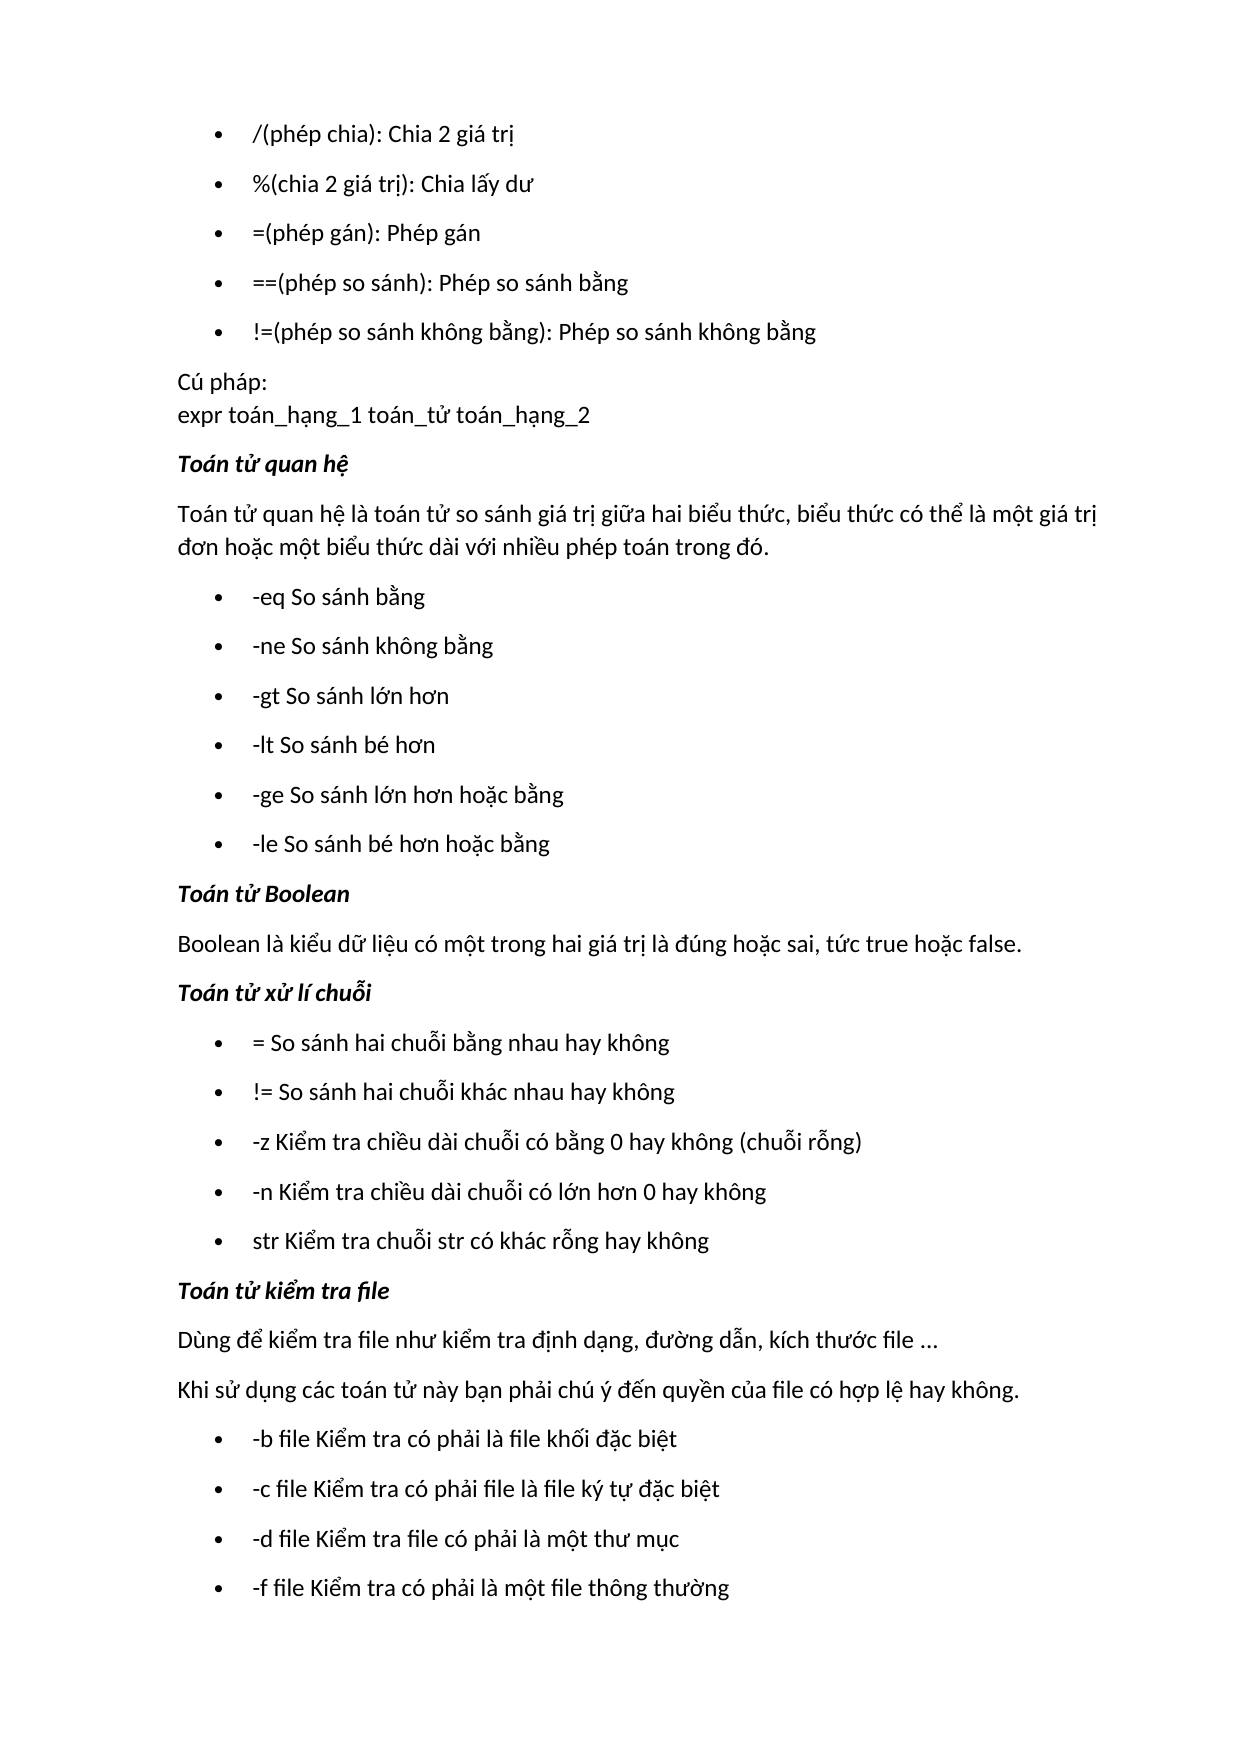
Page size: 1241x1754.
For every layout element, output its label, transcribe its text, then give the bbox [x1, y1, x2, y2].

text Toán tử xử lí chuỗi [177, 977, 1122, 1008]
list -eq So sánh bằng [215, 581, 1122, 611]
text Toán tử quan hệ là toán tử so sánh giá trị giữa hai biểu thức, biểu thức có thể là một giá trị đơn hoặc một biểu thức dài với nhiều phép toán trong đó. [177, 498, 1122, 562]
list -c file Kiểm tra có phải file là file ký tự đặc biệt [215, 1473, 1122, 1504]
list -f file Kiểm tra có phải là một file thông thường [215, 1572, 1122, 1603]
text Khi sử dụng các toán tử này bạn phải chú ý đến quyền của file có hợp lệ hay không. [177, 1374, 1122, 1404]
list -d file Kiểm tra file có phải là một thư mục [215, 1523, 1122, 1553]
list =(phép gán): Phép gán [215, 217, 1122, 248]
text Toán tử Boolean [177, 878, 1122, 909]
list -le So sánh bé hơn hoặc bằng [215, 828, 1122, 859]
text Toán tử kiểm tra file [177, 1275, 1122, 1305]
list /(phép chia): Chia 2 giá trị [215, 118, 1122, 149]
list !=(phép so sánh không bằng): Phép so sánh không bằng [215, 316, 1122, 347]
list -lt So sánh bé hơn [215, 729, 1122, 760]
list %(chia 2 giá trị): Chia lấy dư [215, 168, 1122, 198]
list -ne So sánh không bằng [215, 630, 1122, 661]
text Boolean là kiểu dữ liệu có một trong hai giá trị là đúng hoặc sai, tức true hoặc false. [177, 928, 1122, 958]
text Toán tử quan hệ [177, 448, 1122, 479]
list = So sánh hai chuỗi bằng nhau hay không [215, 1027, 1122, 1057]
text Cú pháp: expr toán_hạng_1 toán_tử toán_hạng_2 [177, 366, 1122, 429]
list ==(phép so sánh): Phép so sánh bằng [215, 267, 1122, 297]
list != So sánh hai chuỗi khác nhau hay không [215, 1076, 1122, 1107]
list str Kiểm tra chuỗi str có khác rỗng hay không [215, 1225, 1122, 1256]
list -ge So sánh lớn hơn hoặc bằng [215, 779, 1122, 809]
list -b file Kiểm tra có phải là file khối đặc biệt [215, 1423, 1122, 1454]
list -n Kiểm tra chiều dài chuỗi có lớn hơn 0 hay không [215, 1176, 1122, 1206]
list -gt So sánh lớn hơn [215, 680, 1122, 710]
list -z Kiểm tra chiều dài chuỗi có bằng 0 hay không (chuỗi rỗng) [215, 1126, 1122, 1157]
text Dùng để kiểm tra file như kiểm tra định dạng, đường dẫn, kích thước file ... [177, 1324, 1122, 1355]
